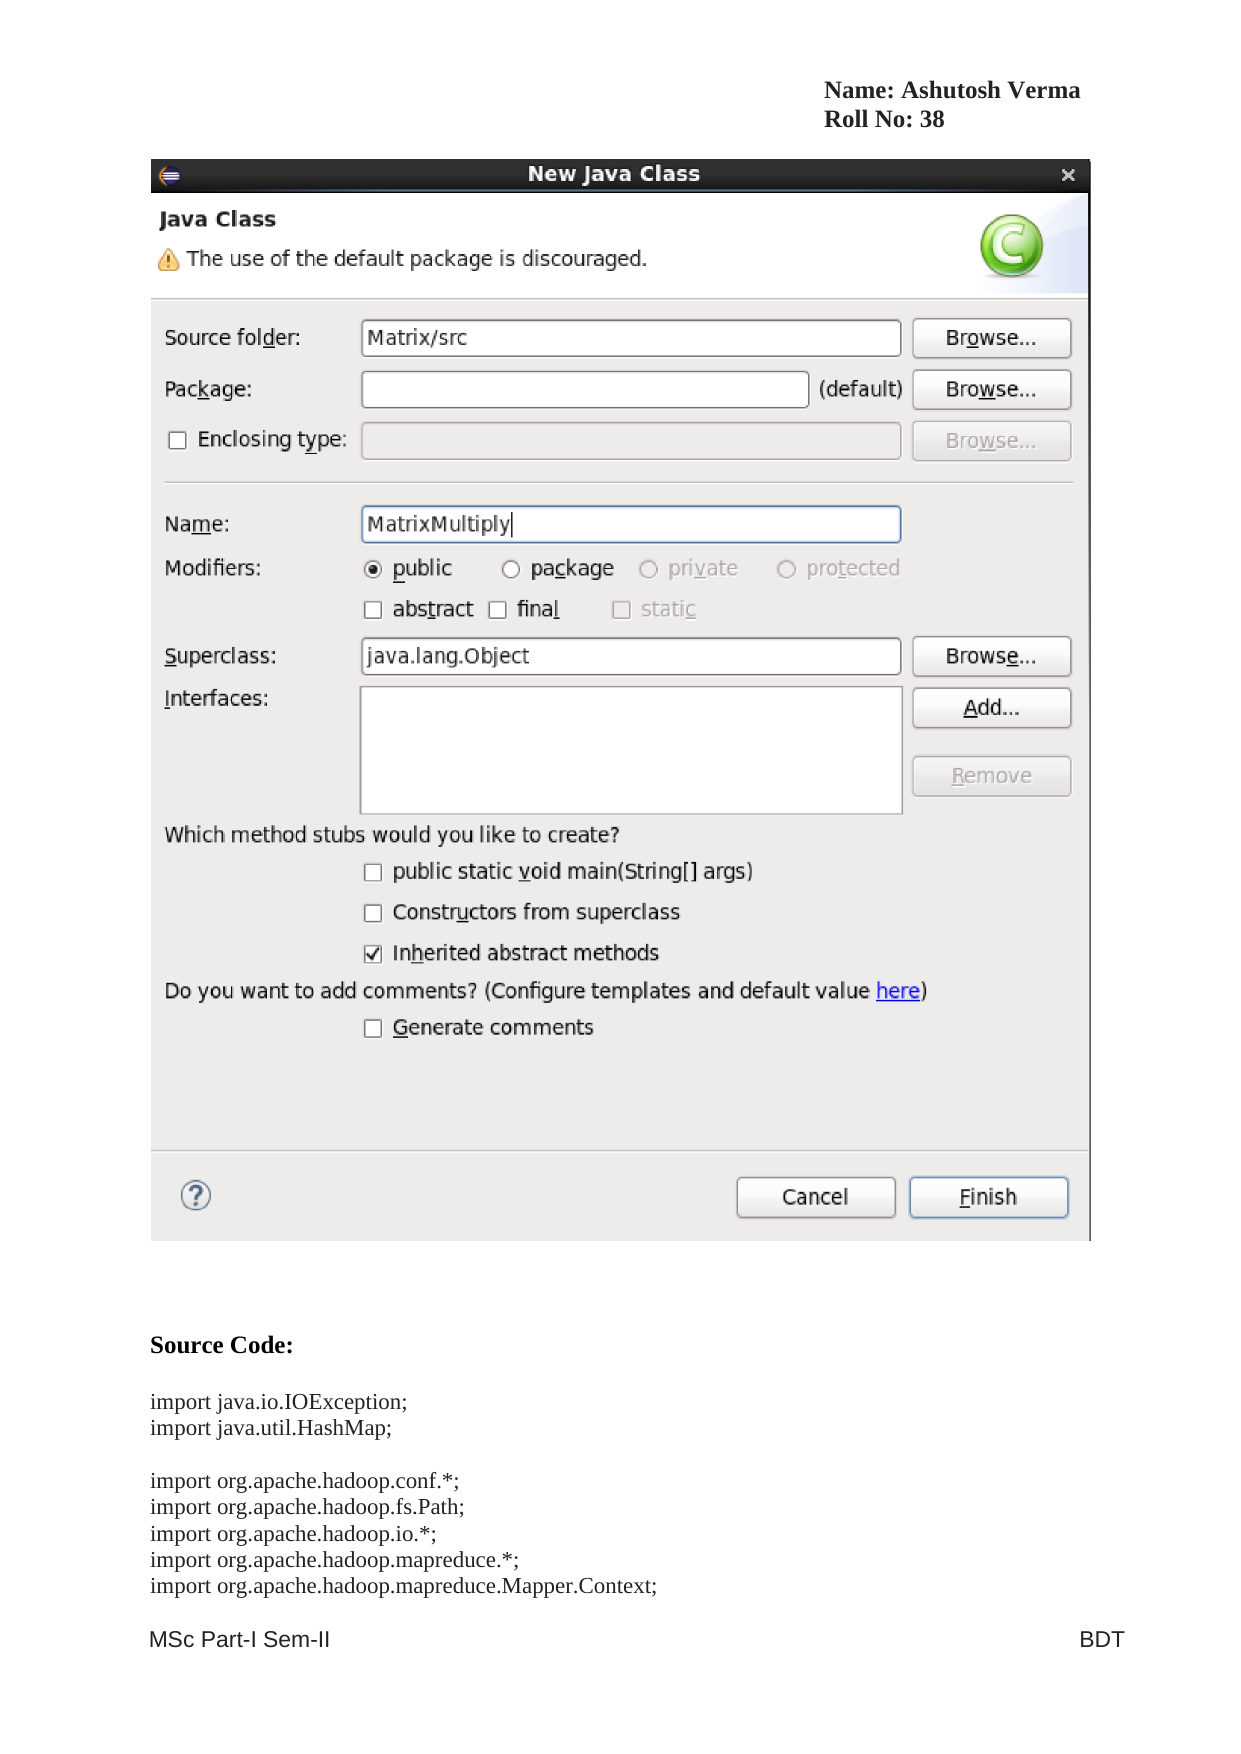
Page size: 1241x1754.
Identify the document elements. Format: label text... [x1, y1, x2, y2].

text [150, 1388, 1090, 1599]
picture [150, 158, 1091, 1241]
text Source Code: [150, 1330, 1090, 1358]
